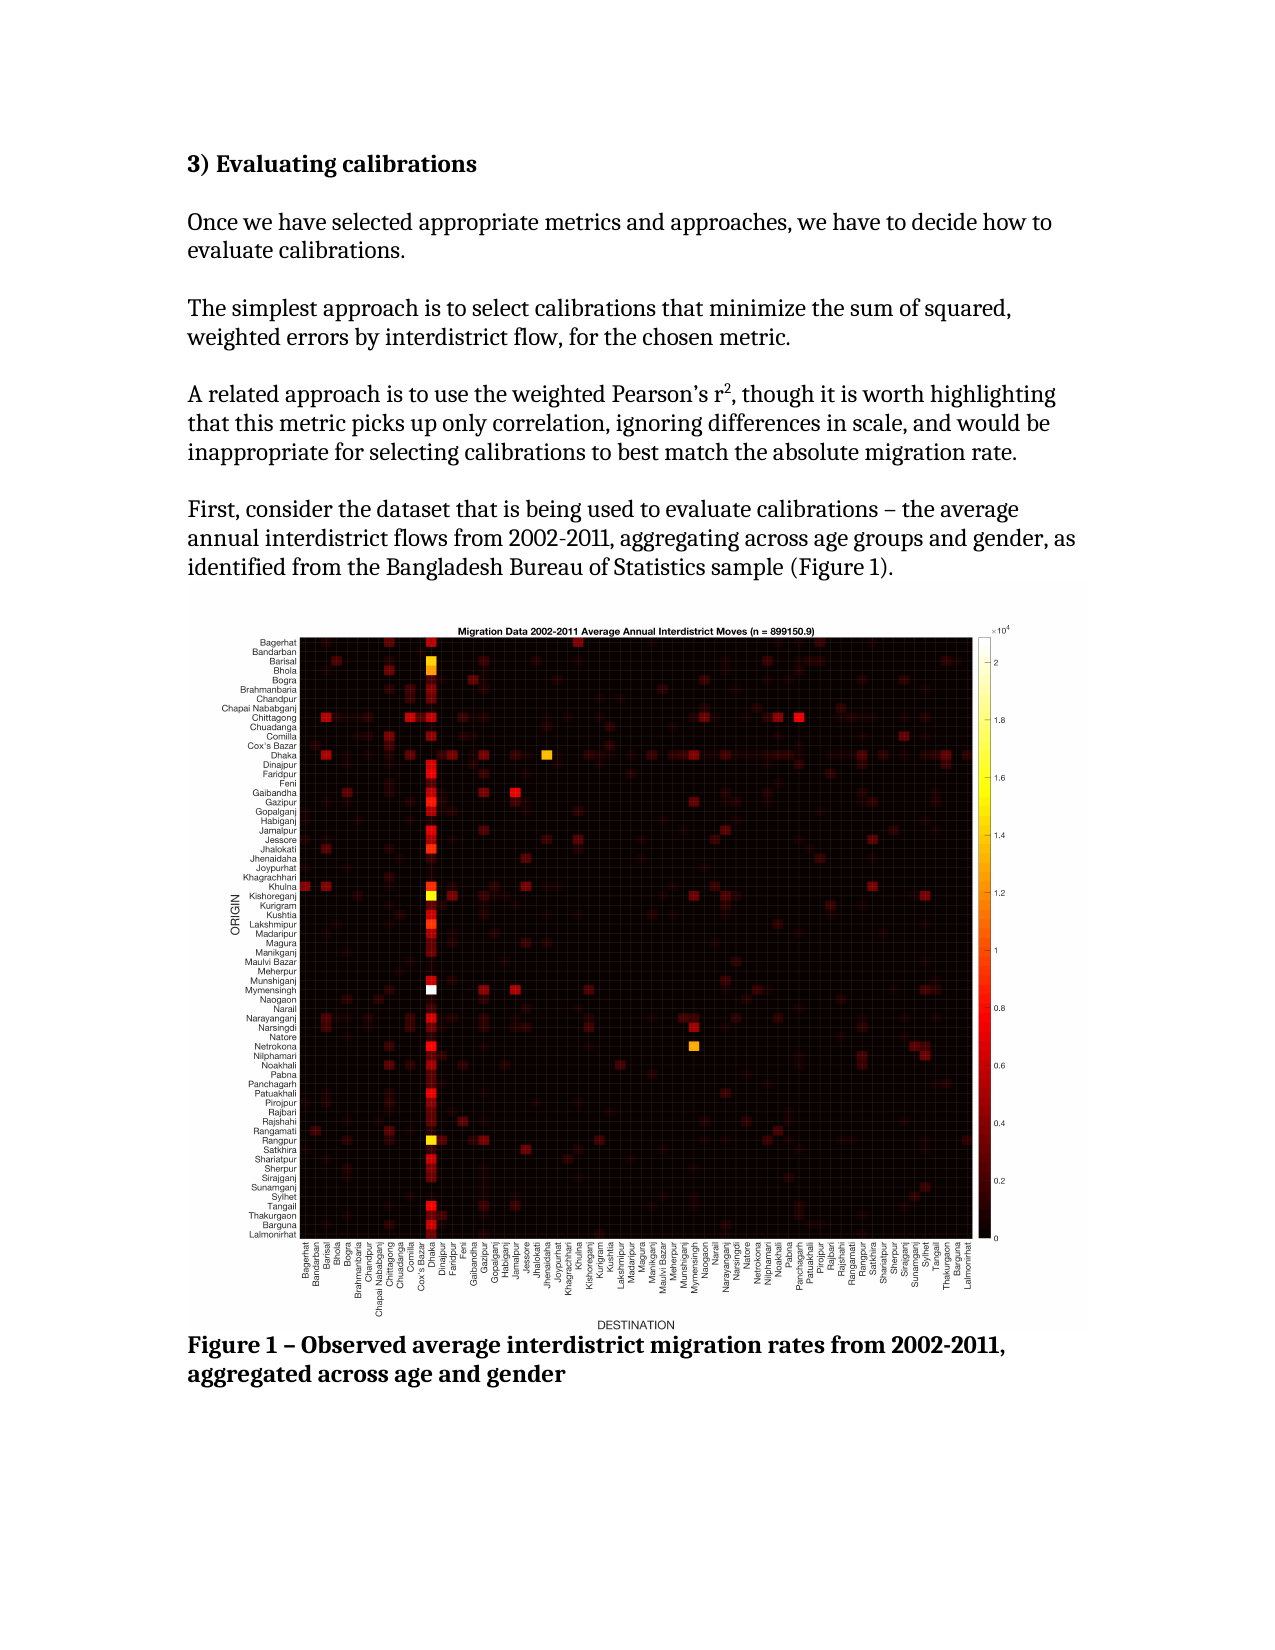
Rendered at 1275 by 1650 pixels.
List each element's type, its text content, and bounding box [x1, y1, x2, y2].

text 3) Evaluating calibrations [187, 150, 1087, 179]
text Figure 1 – Observed average interdistrict migration rates from 2002-2011, aggregated across age and gender [187, 1332, 1087, 1389]
picture [187, 581, 1088, 1332]
text First, consider the dataset that is being used to evaluate calibrations – the average annual interdistrict flows from 2002-2011, aggregating across age groups and gender, as identified from the Bangladesh Bureau of Statistics sample (Figure 1). [187, 495, 1087, 581]
text The simplest approach is to select calibrations that minimize the sum of squared, weighted errors by interdistrict flow, for the chosen metric. [187, 294, 1087, 351]
text Once we have selected appropriate metrics and approaches, we have to decide how to evaluate calibrations. [187, 207, 1087, 265]
text A related approach is to use the weighted Pearson’s r2, though it is worth highlighting that this metric picks up only correlation, ignoring differences in scale, and would be inappropriate for selecting calibrations to best match the absolute migration rate. [187, 380, 1087, 466]
